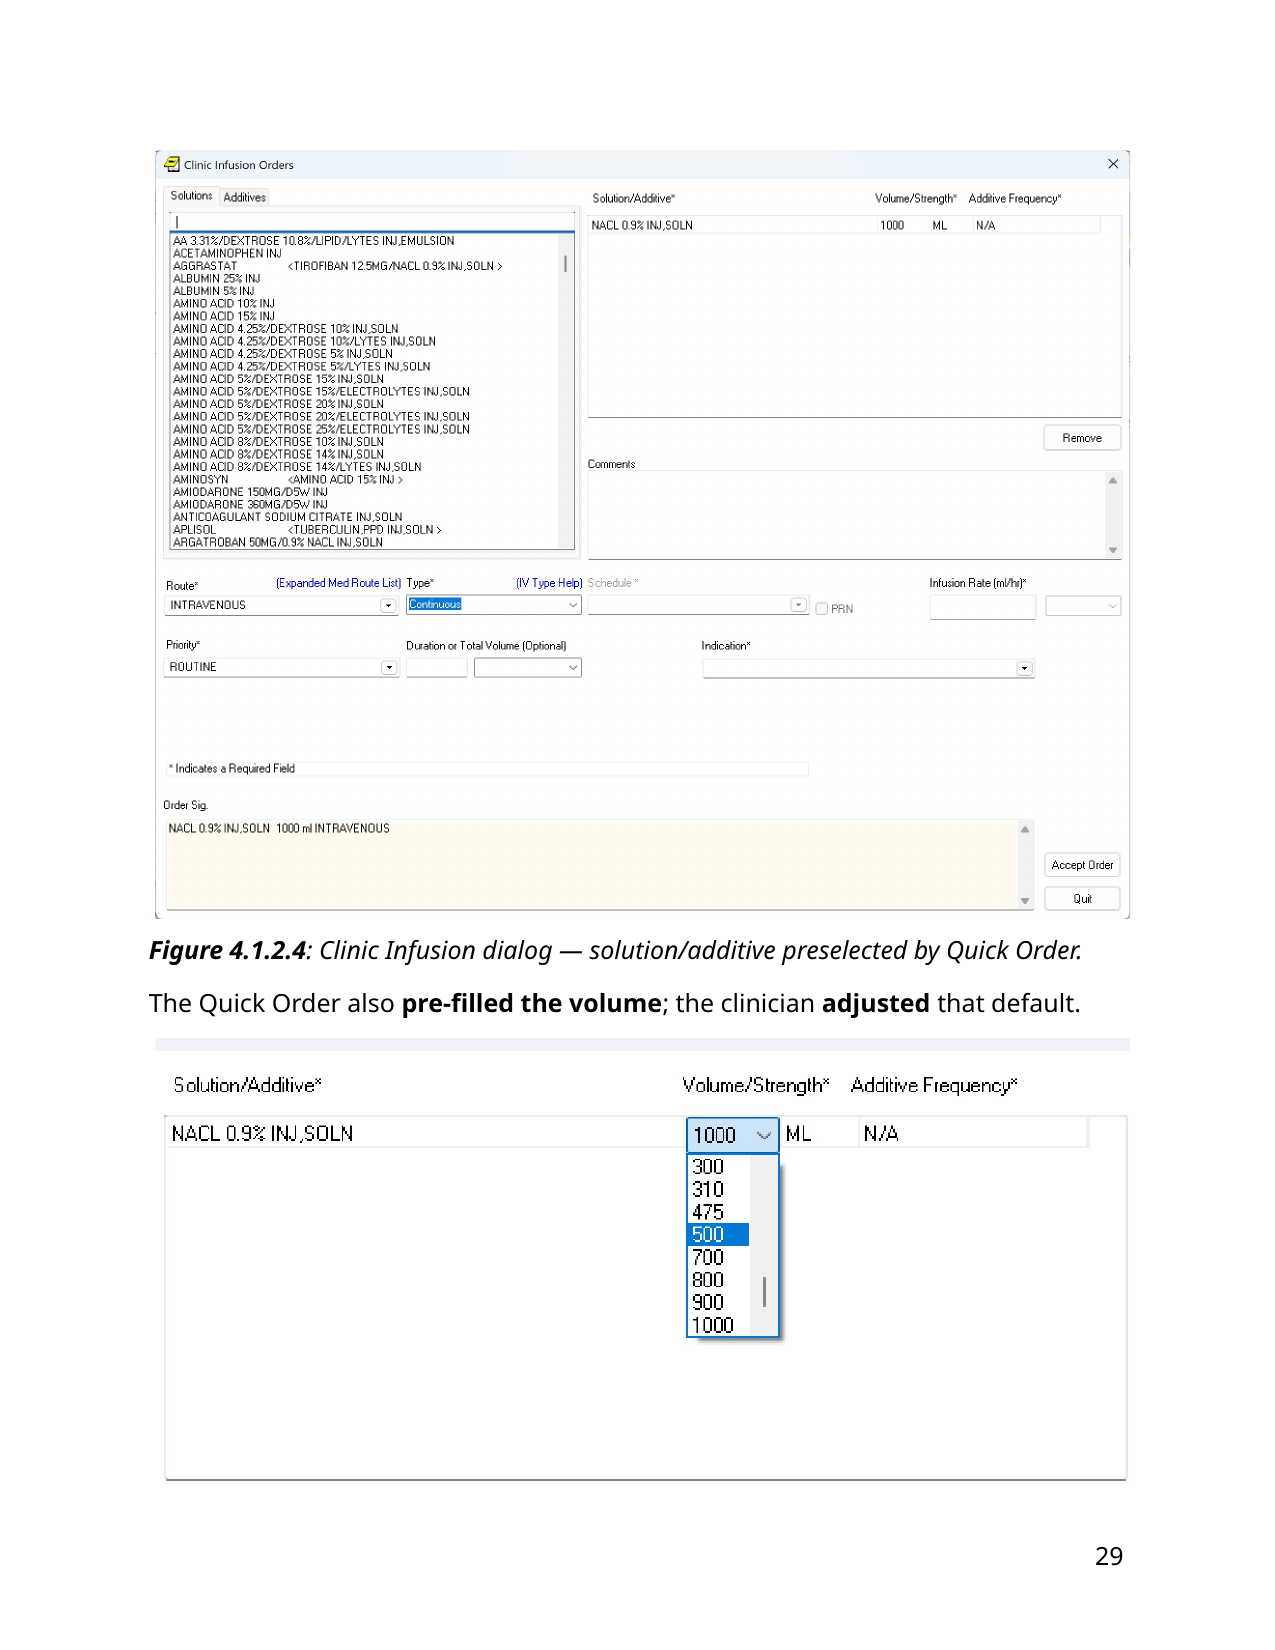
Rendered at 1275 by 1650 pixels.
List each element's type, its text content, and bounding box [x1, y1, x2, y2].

text The Quick Order also pre-filled the volume; the clinician adjusted that default. [148, 986, 1125, 1020]
picture [155, 150, 1131, 919]
picture [155, 1038, 1131, 1482]
text Figure 4.1.2.4: Clinic Infusion dialog — solution/additive preselected by Quick Order. [148, 933, 1130, 967]
